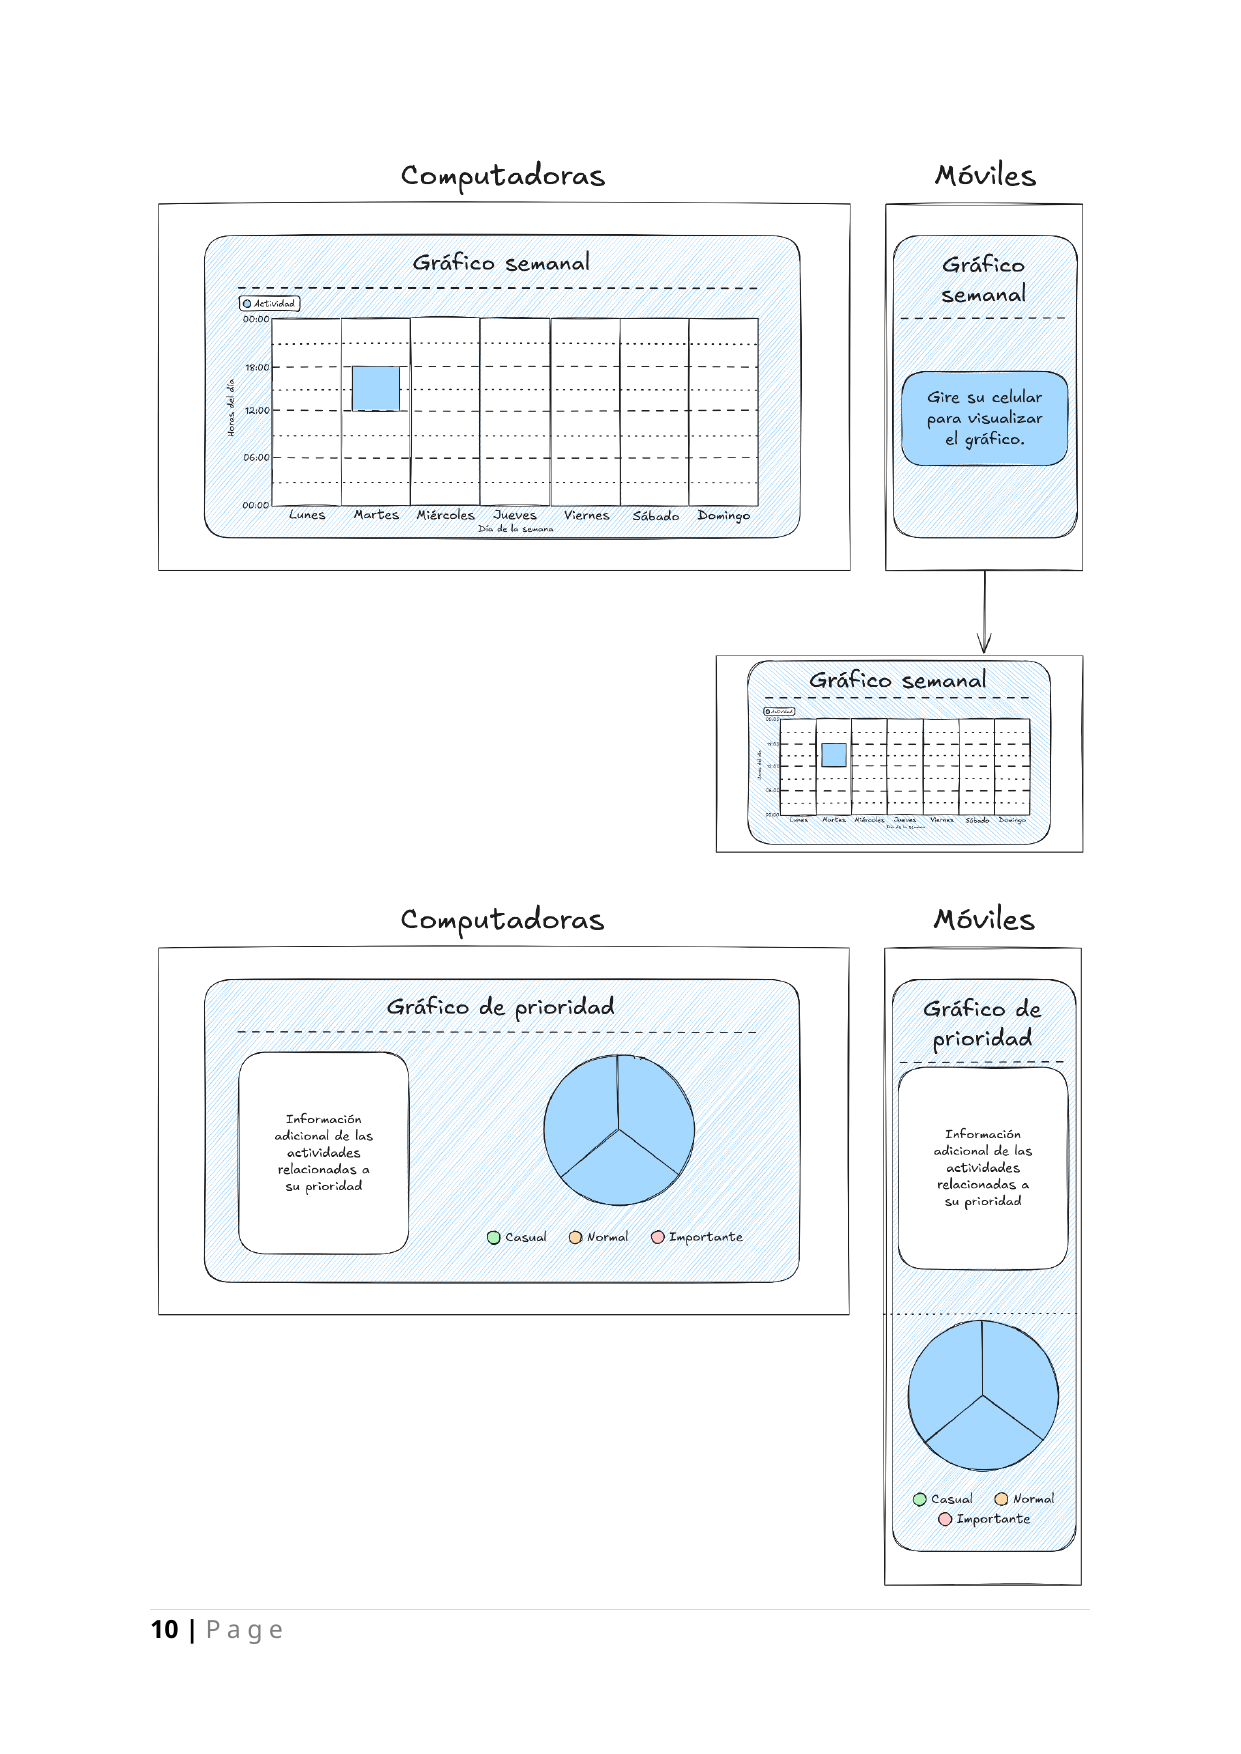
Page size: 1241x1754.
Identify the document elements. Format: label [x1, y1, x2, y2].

picture [150, 150, 1090, 860]
picture [150, 893, 1089, 1593]
